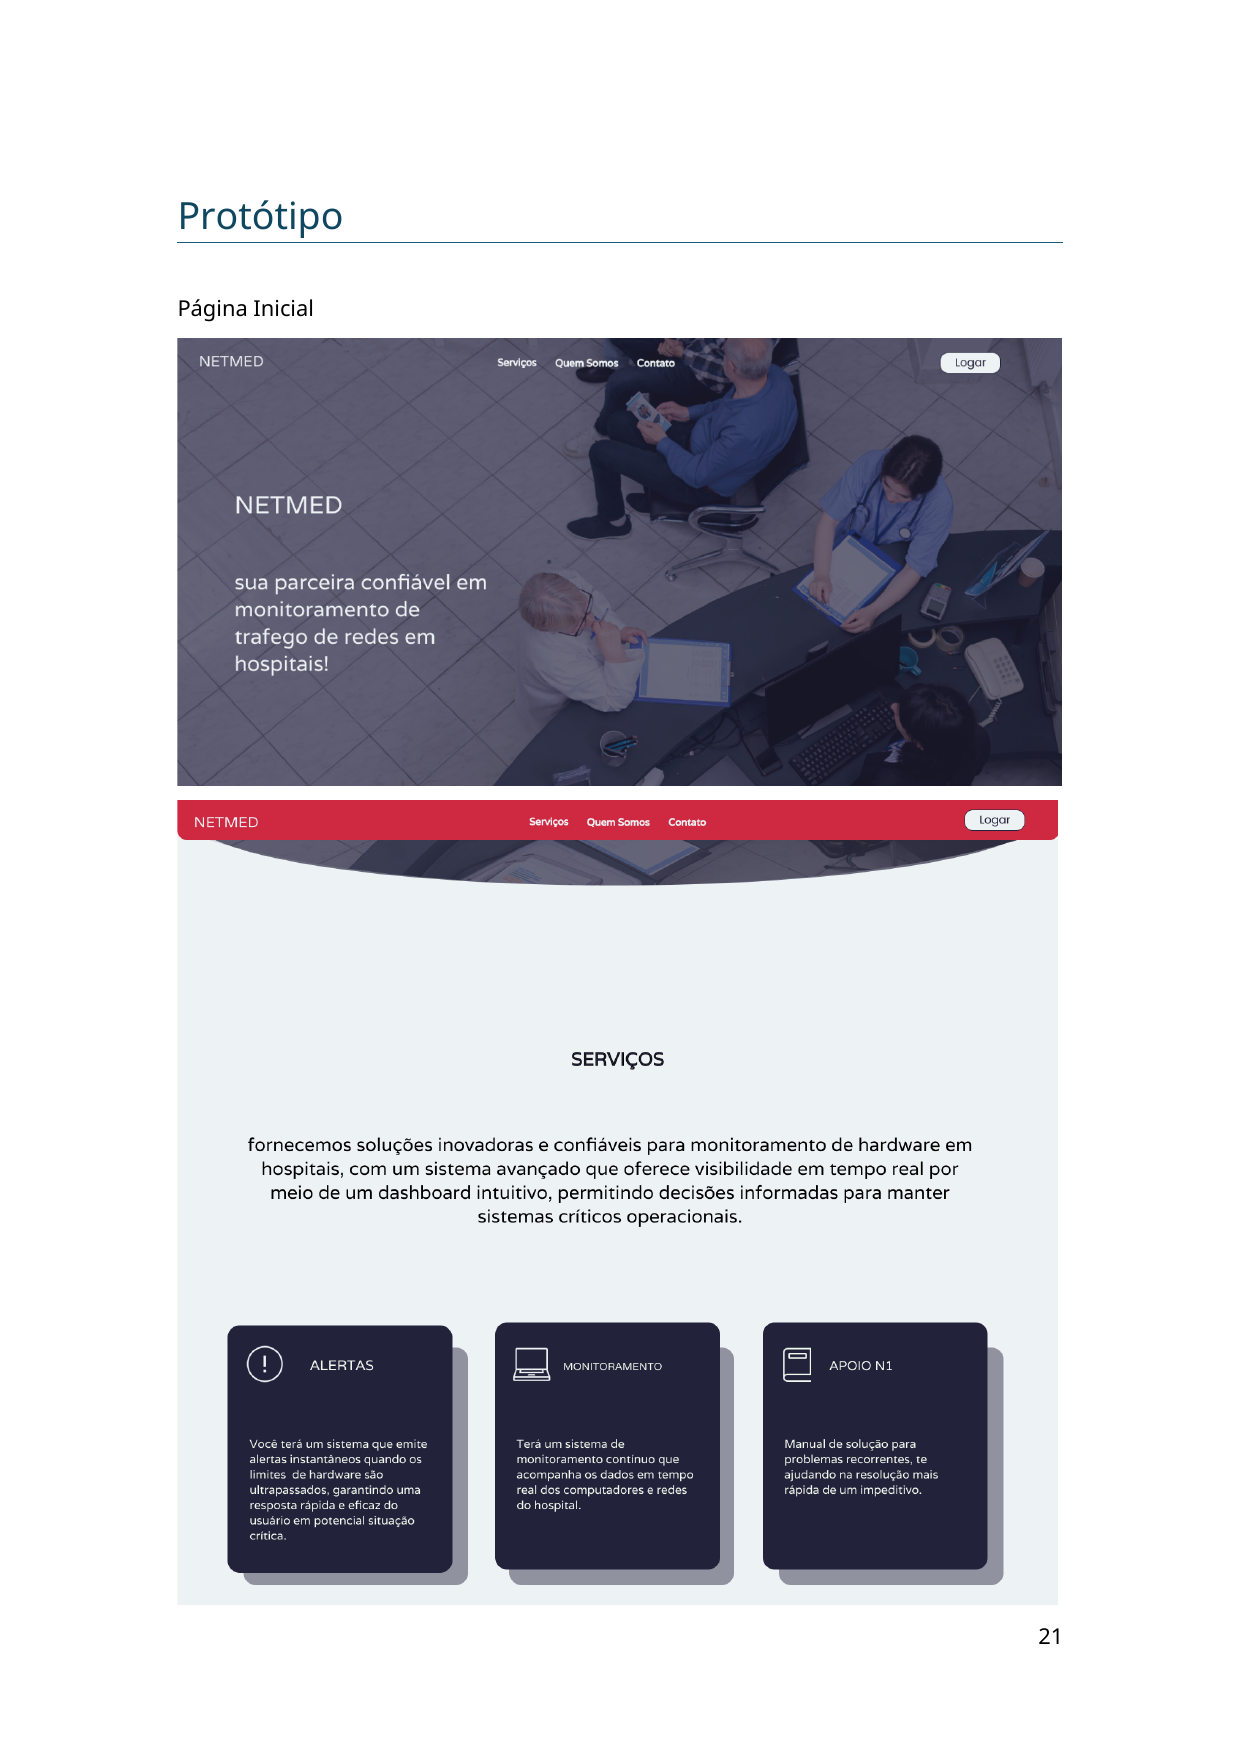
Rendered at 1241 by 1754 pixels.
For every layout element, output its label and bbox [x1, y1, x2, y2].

picture [177, 338, 1062, 786]
picture [177, 800, 1058, 1605]
